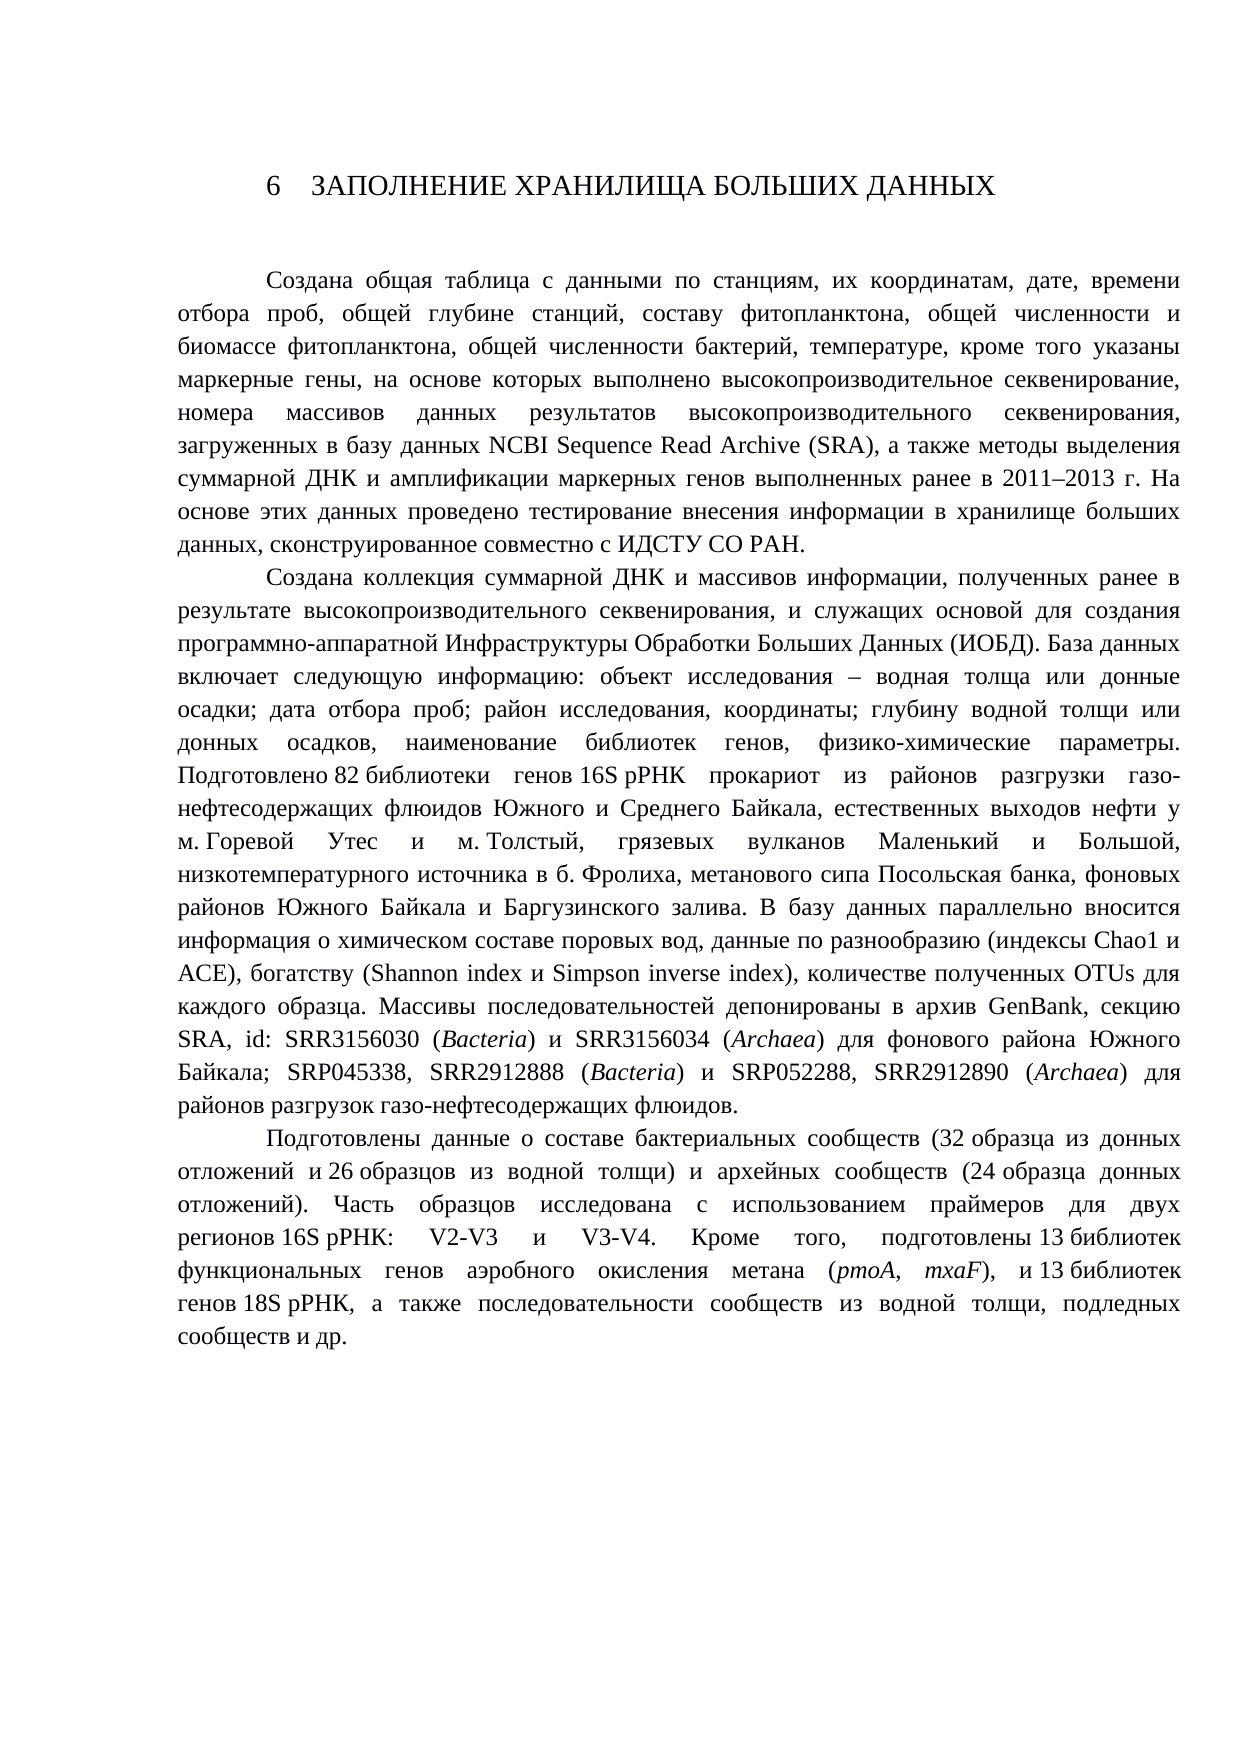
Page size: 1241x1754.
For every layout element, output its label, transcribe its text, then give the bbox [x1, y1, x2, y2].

text Создана коллекция суммарной ДНК и массивов информации, полученных ранее в результате высокопроизводительного секвенирования, и служащих основой для создания программно-аппаратной Инфраструктуры Обработки Больших Данных (ИОБД). База данных включает следующую информацию: объект исследования – водная толща или донные осадки; дата отбора проб; район исследования, координаты; глубину водной толщи или донных осадков, наименование библиотек генов, физико-химические параметры. Подготовлено 82 библиотеки генов 16S рРНК прокариот из районов разгрузки газо-нефтесодержащих флюидов Южного и Среднего Байкала, естественных выходов нефти у м. Горевой Утес и м. Толстый, грязевых вулканов Маленький и Большой, низкотемпературного источника в б. Фролиха, метанового сипа Посольская банка, фоновых районов Южного Байкала и Баргузинского залива. В базу данных параллельно вносится информация о химическом составе поровых вод, данные по разнообразию (индексы Chao1 и ACE), богатству (Shannon index и Simpson inverse index), количестве полученных OTUs для каждого образца. Массивы последовательностей депонированы в архив GenBank, секцию SRA, id: SRR3156030 (Bactеria) и SRR3156034 (Archaea) для фонового района Южного Байкала; SRP045338, SRR2912888 (Bactеria) и SRP052288, SRR2912890 (Archaea) для районов разгрузок газо-нефтесодержащих флюидов. [177, 562, 1181, 1119]
text Создана общая таблица с данными по станциям, их координатам, дате, времени отбора проб, общей глубине станций, составу фитопланктона, общей численности и биомассе фитопланктона, общей численности бактерий, температуре, кроме того указаны маркерные гены, на основе которых выполнено высокопроизводительное секвенирование, номера массивов данных результатов высокопроизводительного секвенирования, загруженных в базу данных NCBI Sequence Read Archive (SRA), а также методы выделения суммарной ДНК и амплификации маркерных генов выполненных ранее в 2011–2013 г. На основе этих данных проведено тестирование внесения информации в хранилище больших данных, сконструированное совместно с ИДСТУ СО РАН. [177, 265, 1181, 558]
subtitle Заполнение хранилища больших данных [266, 168, 1181, 202]
text Подготовлены данные о составе бактериальных сообществ (32 образца из донных отложений и 26 образцов из водной толщи) и архейных сообществ (24 образца донных отложений). Часть образцов исследована с использованием праймеров для двух регионов 16S рРНК: V2-V3 и V3-V4. Кроме того, подготовлены 13 библиотек функциональных генов аэробного окисления метана (pmoA, mxaF), и 13 библиотек генов 18S рРНК, а также последовательности сообществ из водной толщи, подледных сообществ и др. [177, 1123, 1181, 1350]
